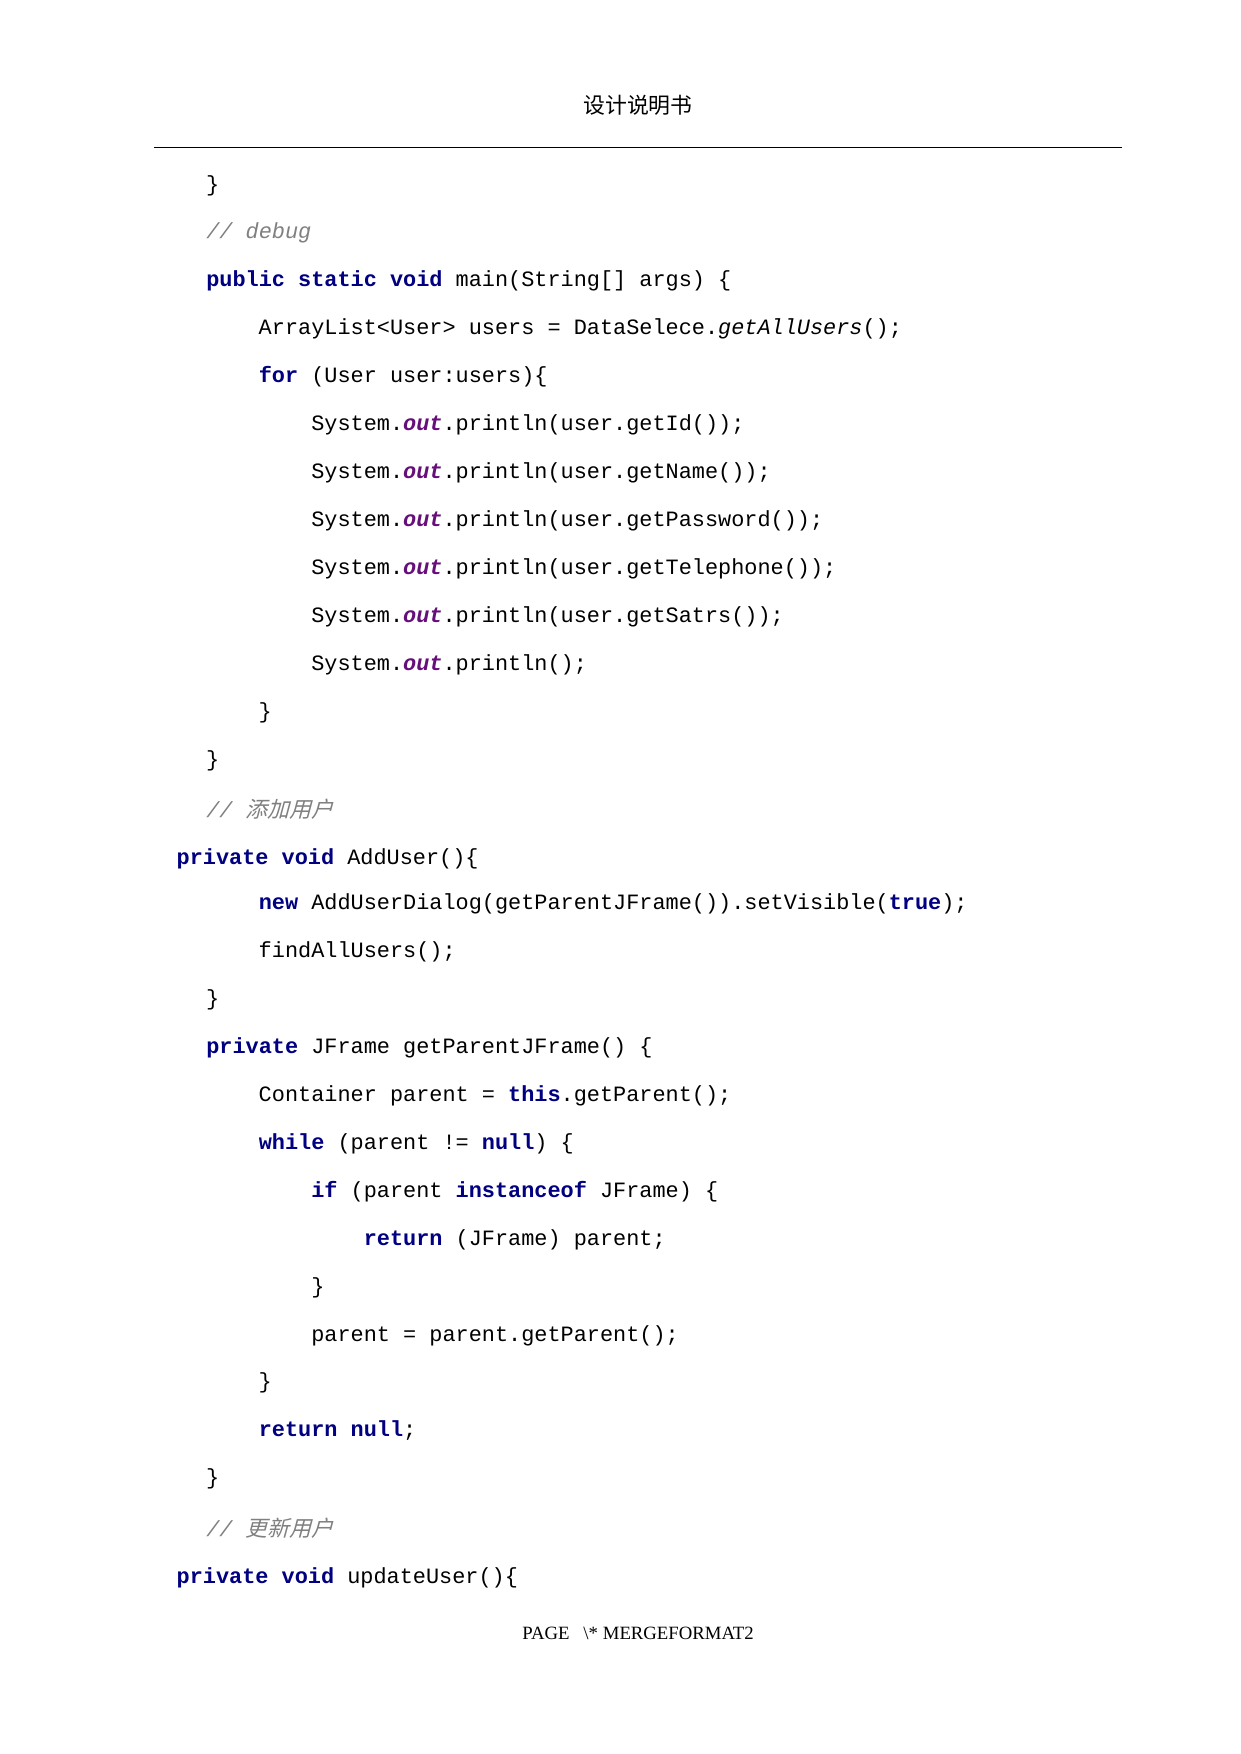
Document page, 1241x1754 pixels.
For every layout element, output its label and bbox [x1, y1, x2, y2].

text [153, 161, 1122, 1599]
